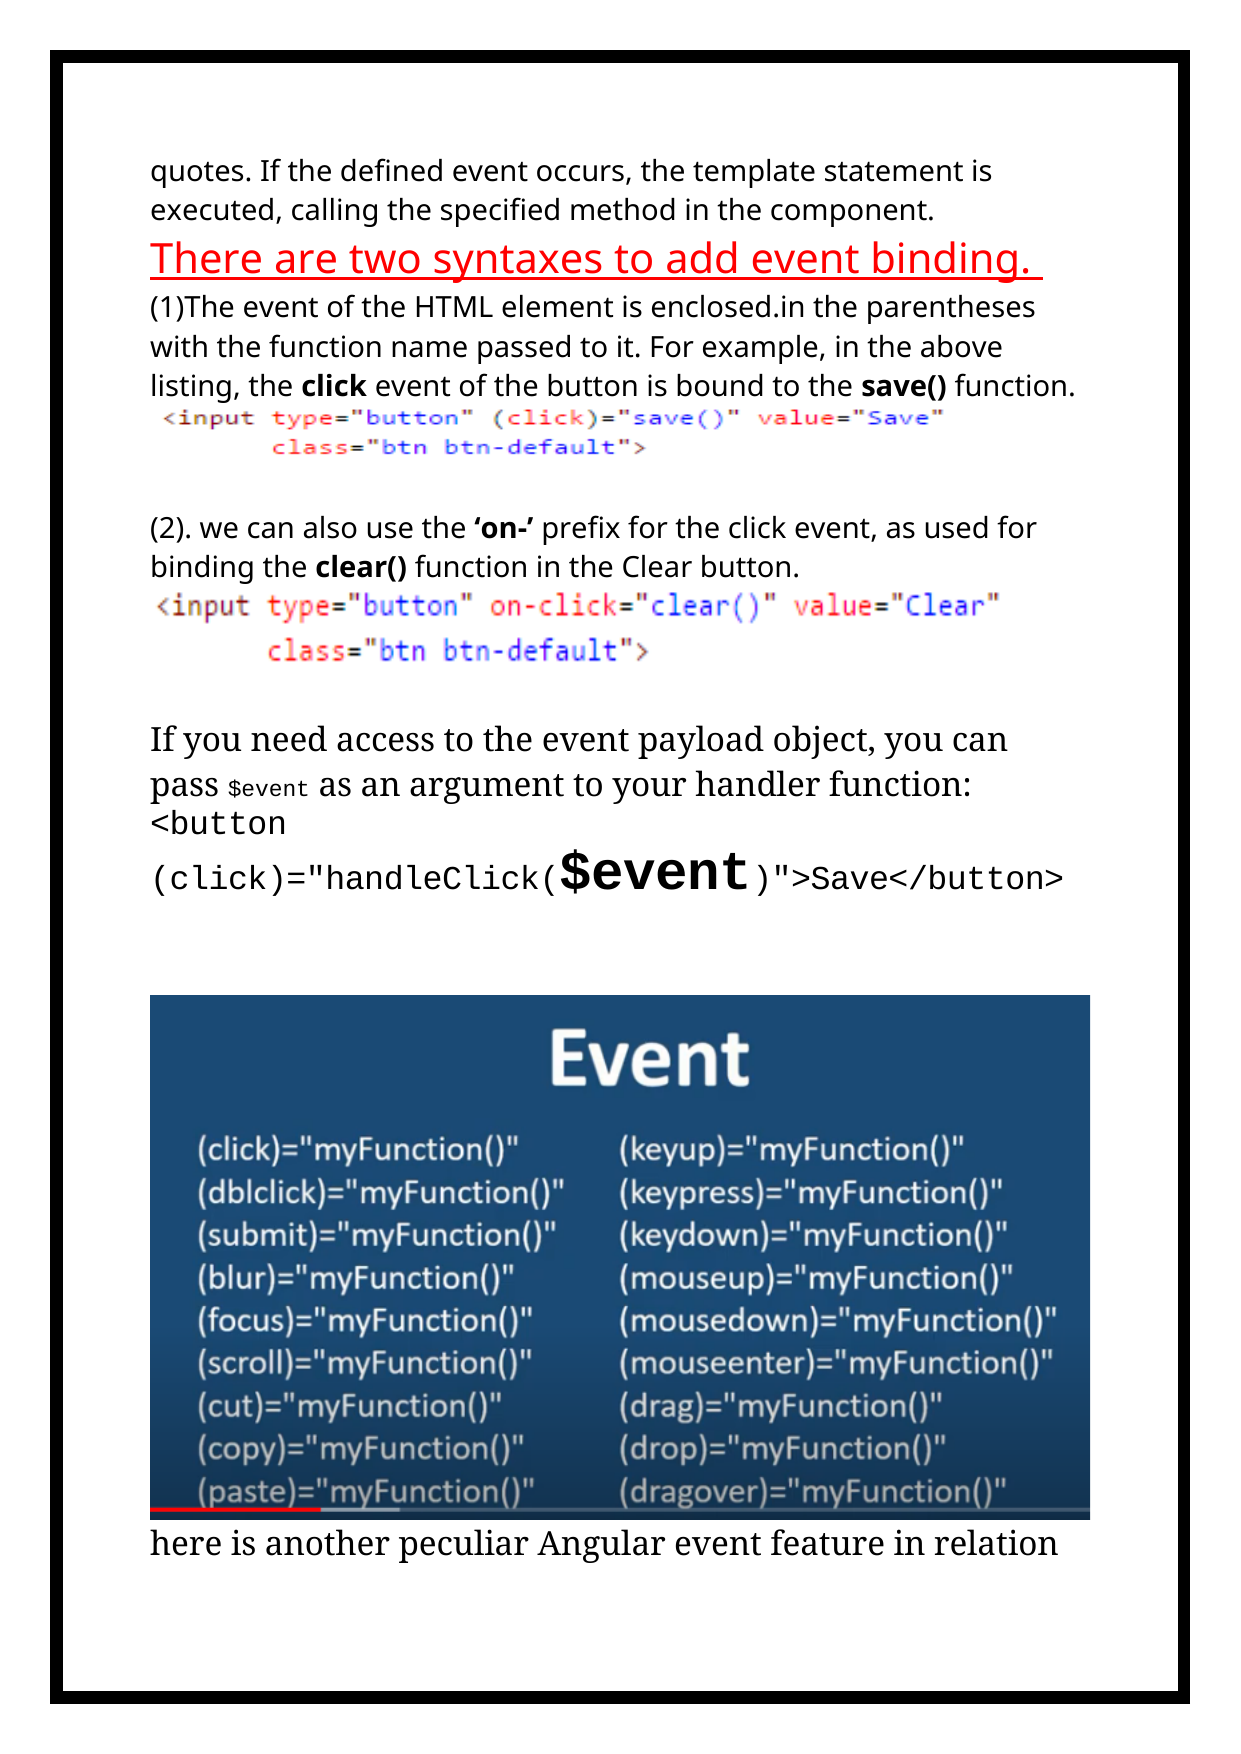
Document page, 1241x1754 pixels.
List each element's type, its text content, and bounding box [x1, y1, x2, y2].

text If you need access to the event payload object, you can pass $event as an argument to your handler function: [150, 716, 1090, 806]
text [150, 150, 1090, 229]
text (2). we can also use the ‘on-’ prefix for the click event, as used for binding the clear() function in the Clear button. [150, 507, 1090, 676]
text (1)The event of the HTML element is enclosed.in the parentheses with the function name passed to it. For example, in the above listing, the click event of the button is bound to the save() function. [150, 286, 1090, 405]
picture [150, 995, 1091, 1520]
text <button (click)="handleClick($event)">Save</button> [150, 806, 1090, 906]
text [150, 1520, 1090, 1565]
text There are two syntaxes to add event binding. [150, 229, 1090, 286]
